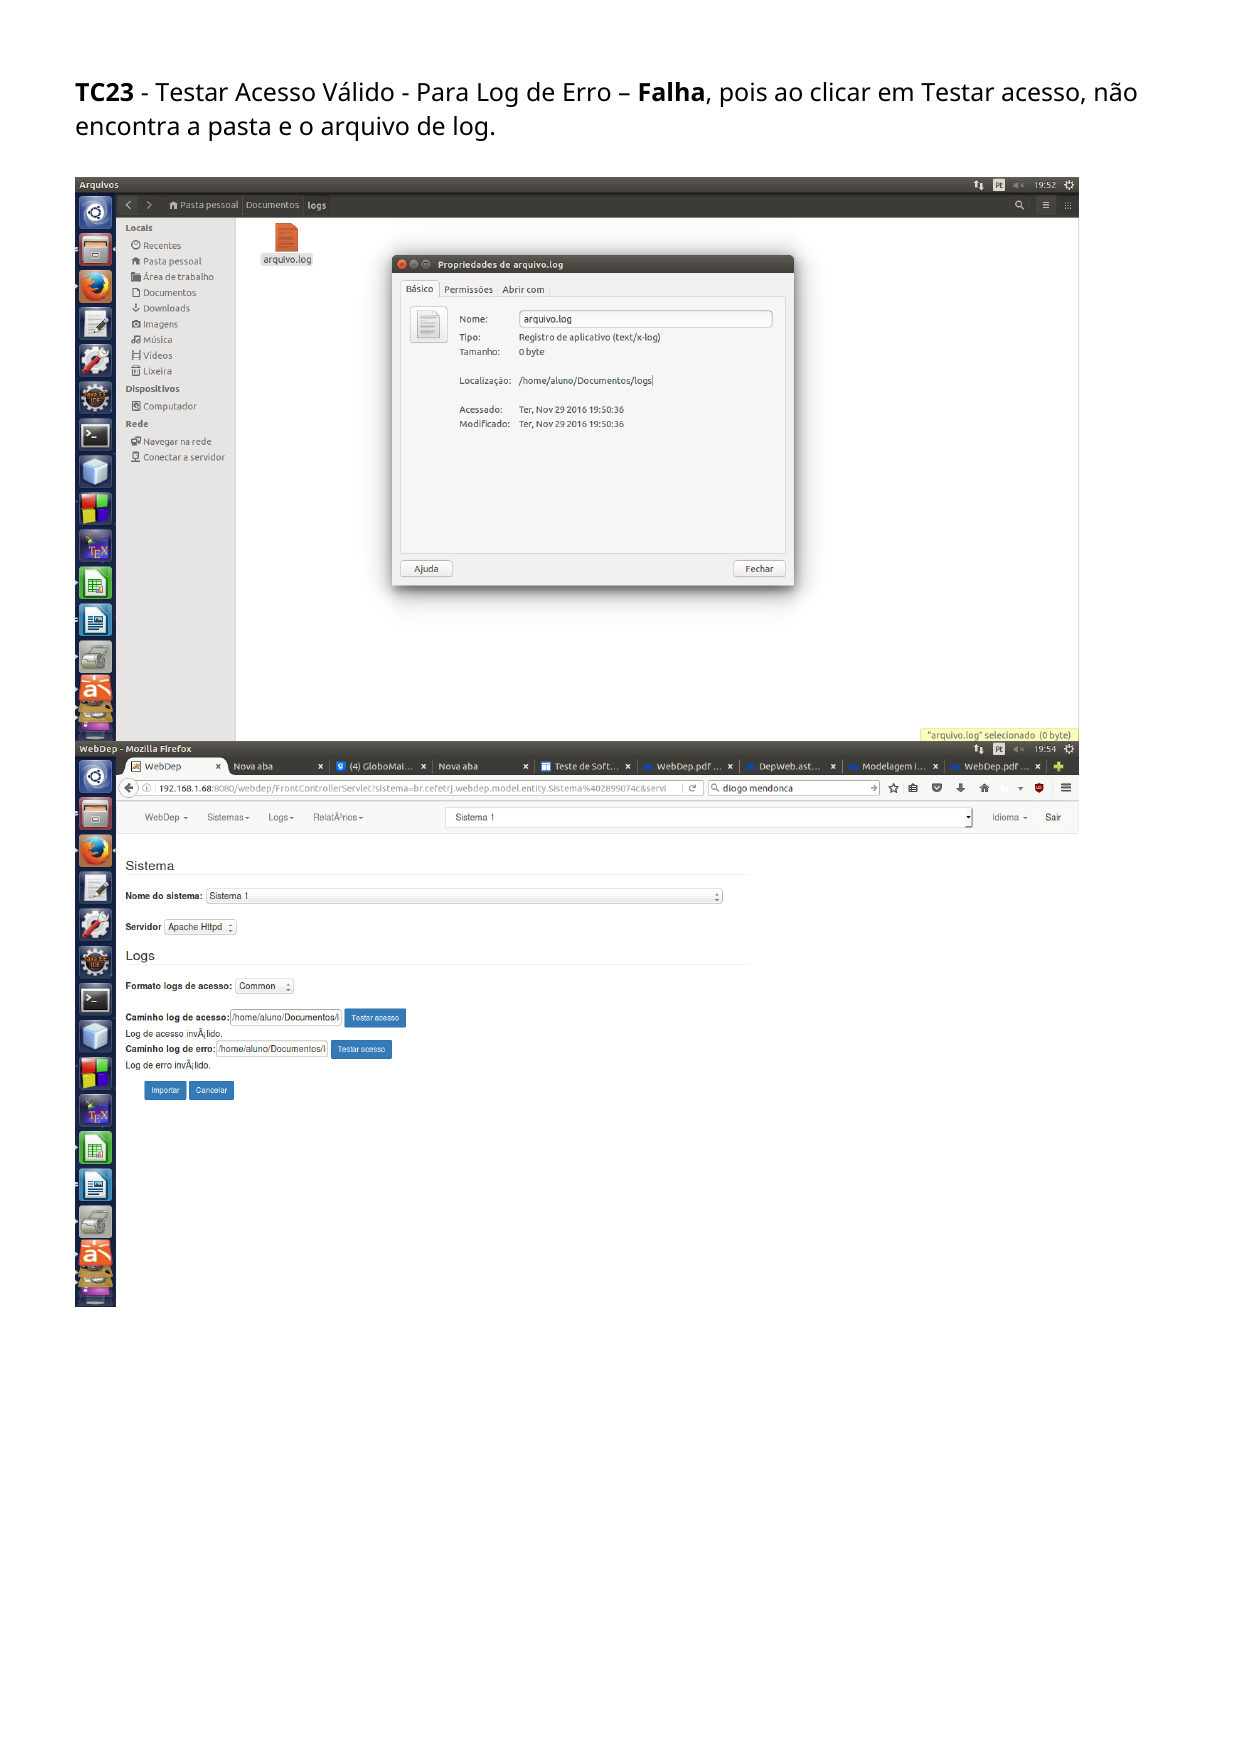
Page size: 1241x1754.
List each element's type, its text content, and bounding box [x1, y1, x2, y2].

picture [75, 177, 1079, 1307]
text TC23 - Testar Acesso Válido - Para Log de Erro – Falha, pois ao clicar em Testar acesso, não encontra a pasta e o arquivo de log. [75, 75, 1165, 143]
